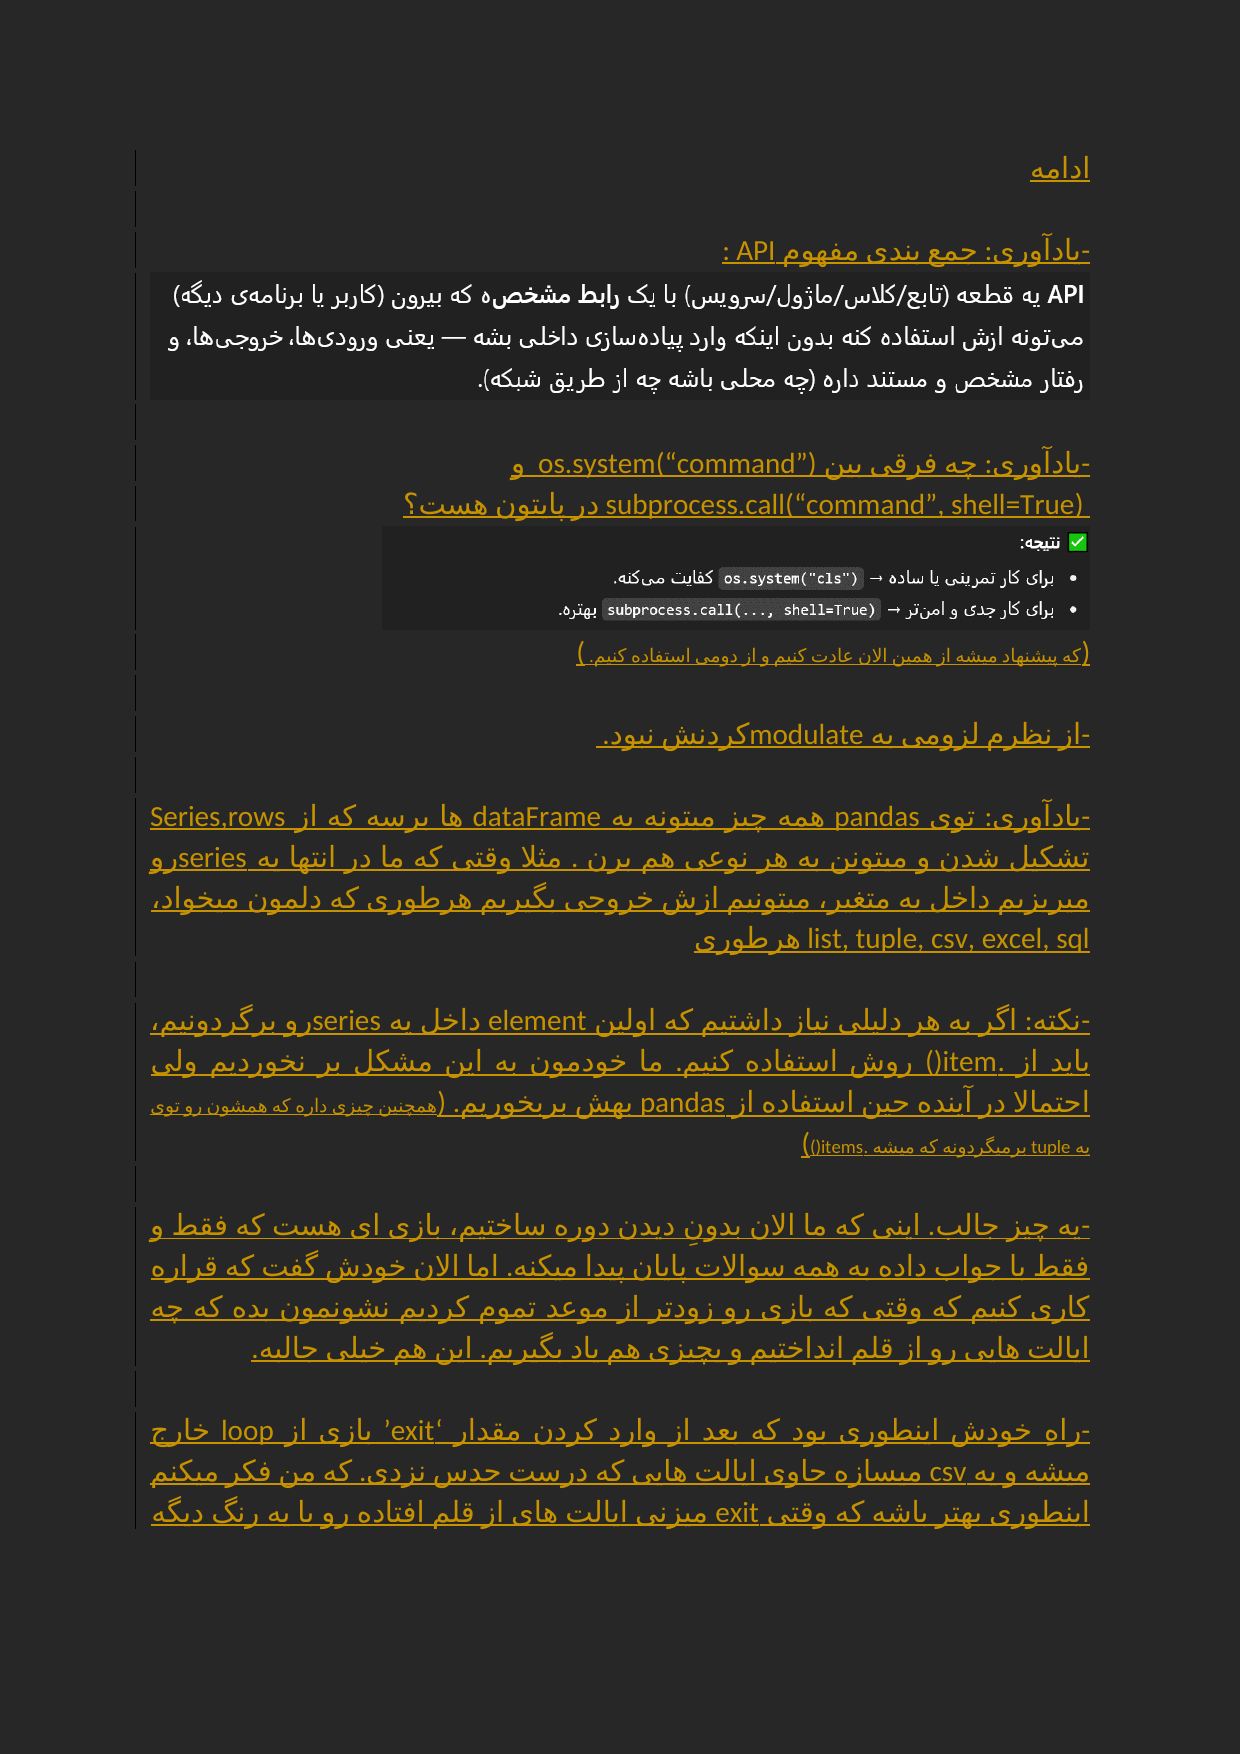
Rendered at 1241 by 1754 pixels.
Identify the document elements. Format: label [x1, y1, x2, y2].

picture [382, 526, 1090, 630]
picture [150, 272, 1090, 400]
